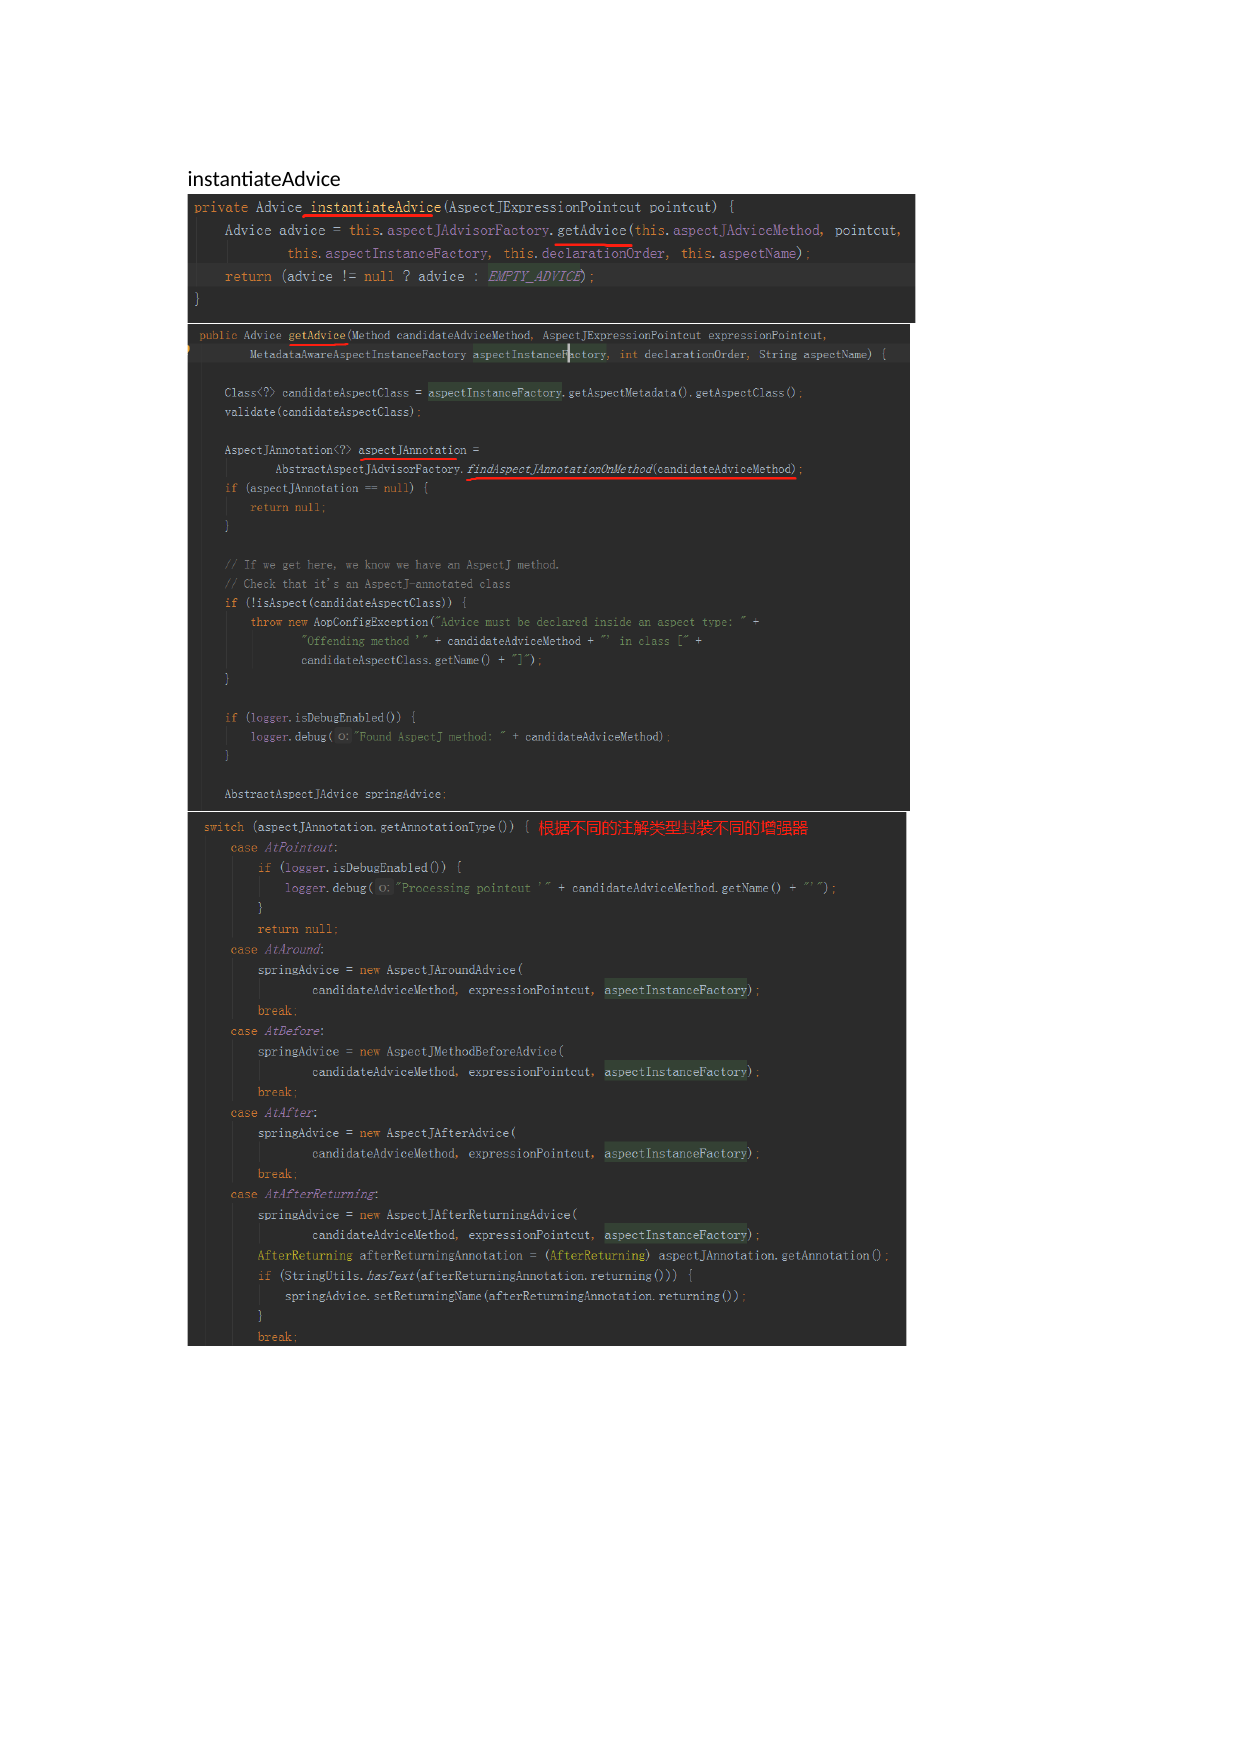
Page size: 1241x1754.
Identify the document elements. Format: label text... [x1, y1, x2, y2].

text instantiateAdvice [187, 162, 1053, 194]
picture [187, 324, 910, 811]
picture [187, 812, 907, 1346]
picture [187, 194, 916, 323]
